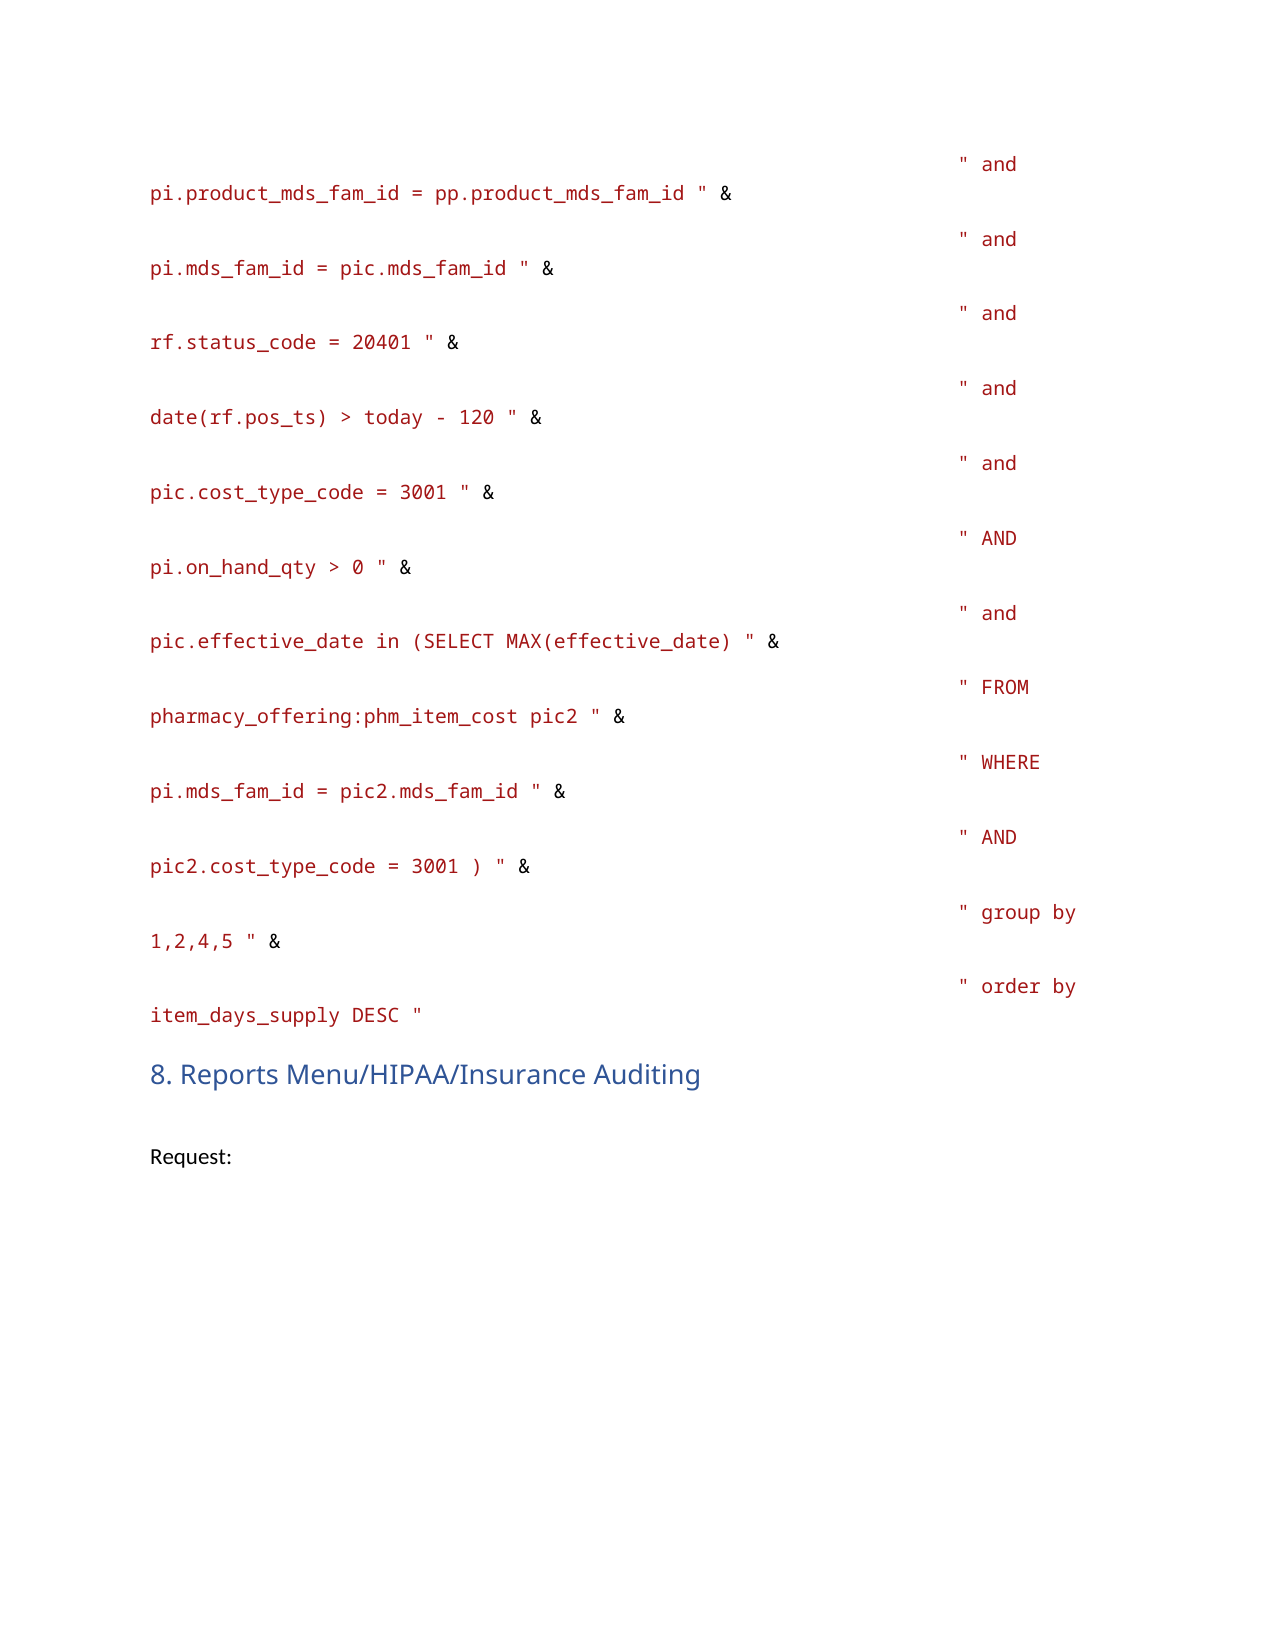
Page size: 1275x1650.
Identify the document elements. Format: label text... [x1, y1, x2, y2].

text " AND pic2.cost_type_code = 3001 ) " & [150, 823, 1125, 879]
text " and pic.effective_date in (SELECT MAX(effective_date) " & [150, 599, 1125, 655]
text " and pi.product_mds_fam_id = pp.product_mds_fam_id " & [150, 150, 1125, 206]
text " group by 1,2,4,5 " & [150, 898, 1125, 954]
text Request: [150, 1142, 1125, 1171]
text " FROM pharmacy_offering:phm_item_cost pic2 " & [150, 673, 1125, 729]
text " and pi.mds_fam_id = pic.mds_fam_id " & [150, 225, 1125, 281]
text " AND pi.on_hand_qty > 0 " & [150, 524, 1125, 580]
text " and date(rf.pos_ts) > today - 120 " & [150, 374, 1125, 430]
text " WHERE pi.mds_fam_id = pic2.mds_fam_id " & [150, 748, 1125, 804]
subtitle 8. Reports Menu/HIPAA/Insurance Auditing [150, 1056, 1125, 1093]
text " order by item_days_supply DESC " [150, 973, 1125, 1029]
text " and pic.cost_type_code = 3001 " & [150, 449, 1125, 505]
text " and rf.status_code = 20401 " & [150, 299, 1125, 356]
